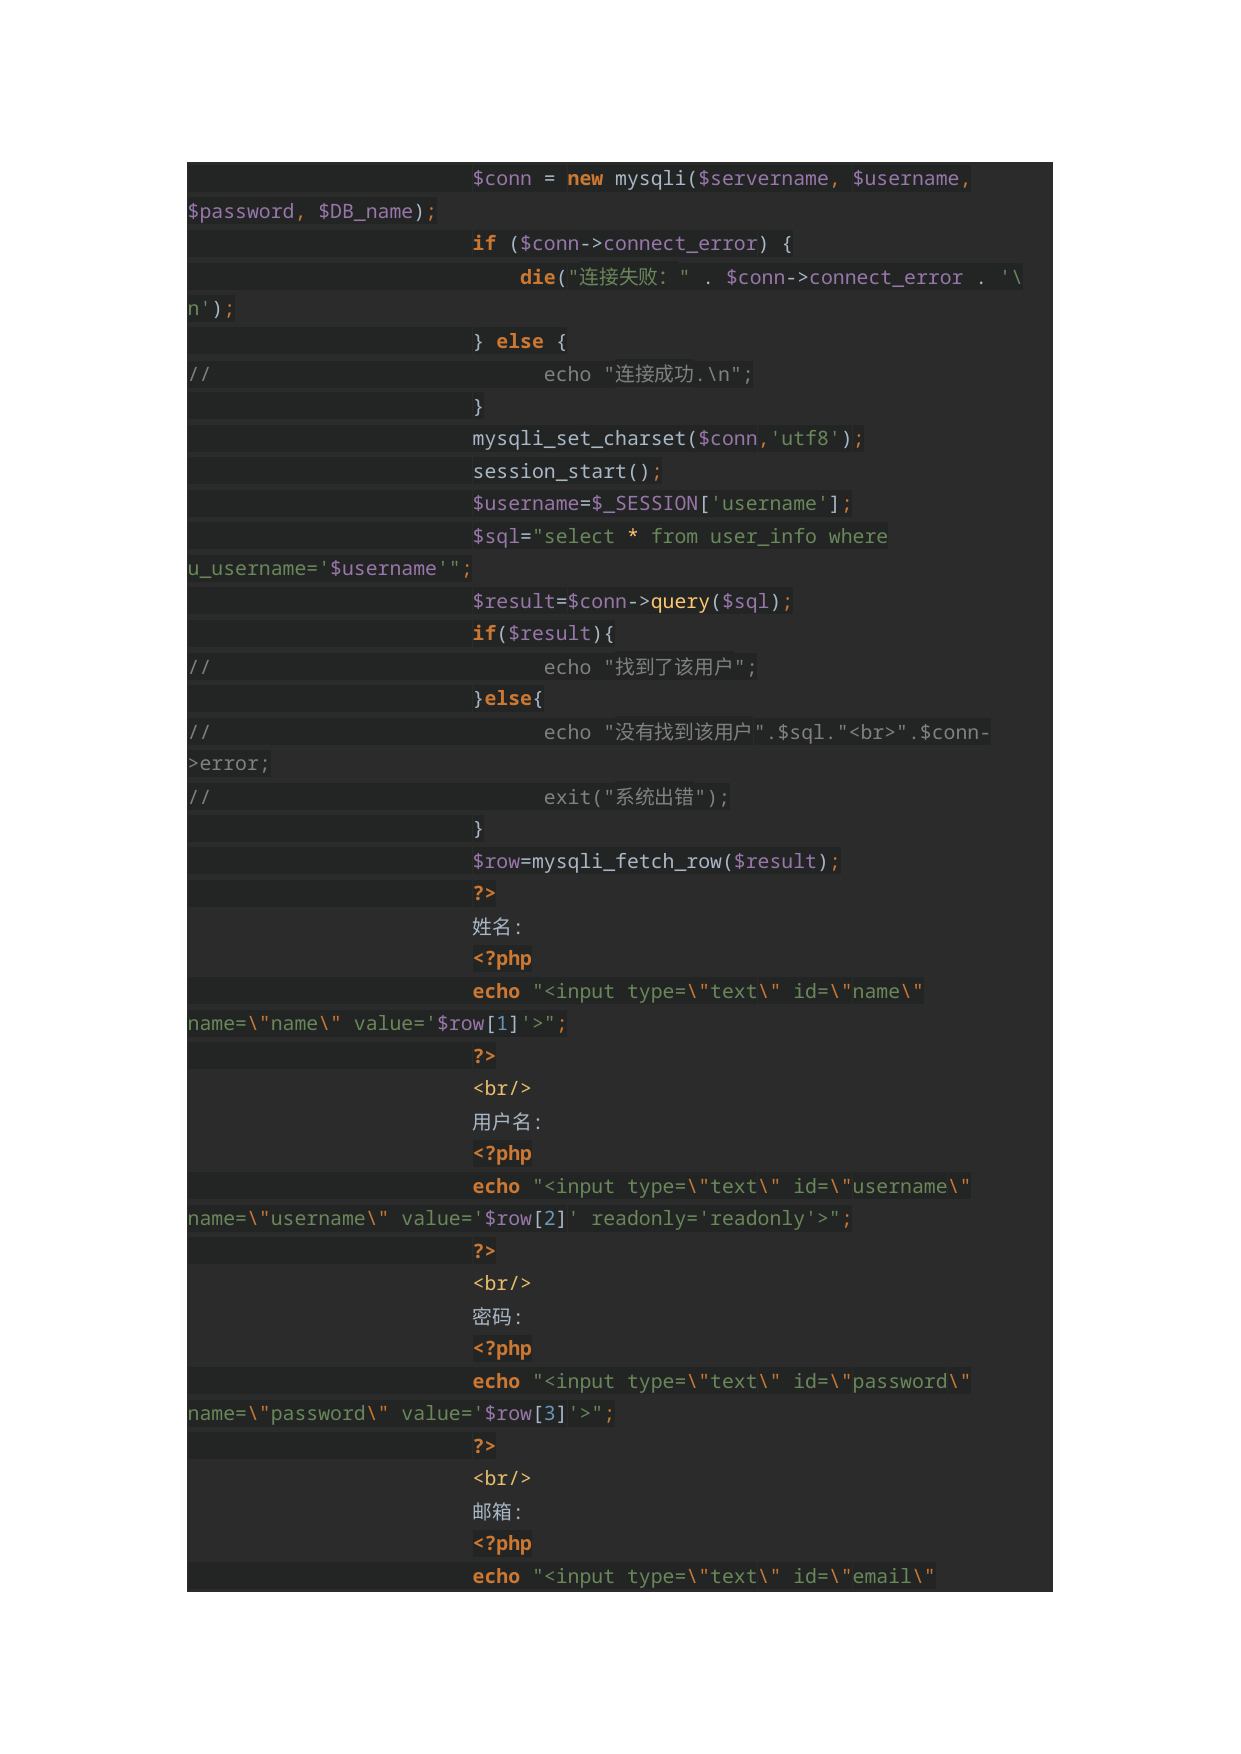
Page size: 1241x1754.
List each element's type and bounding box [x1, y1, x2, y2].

text [187, 162, 1053, 1592]
